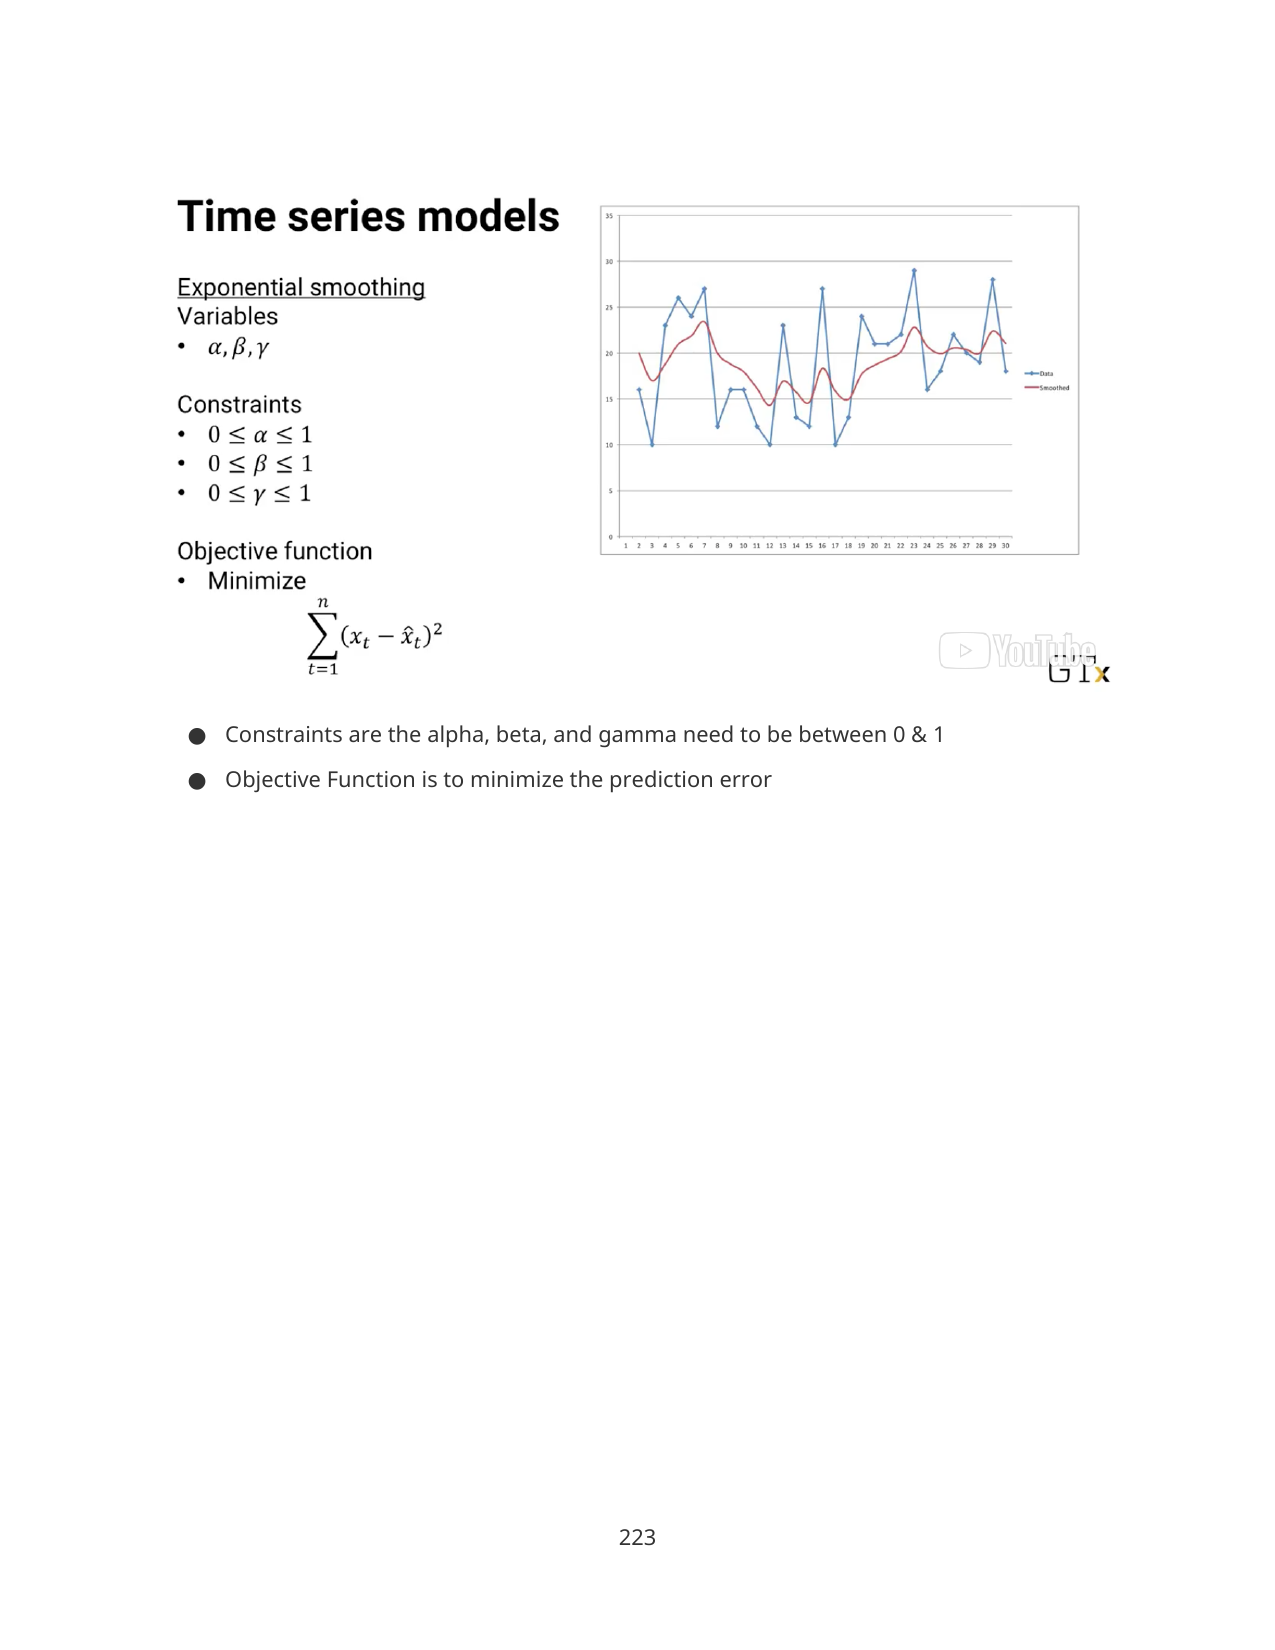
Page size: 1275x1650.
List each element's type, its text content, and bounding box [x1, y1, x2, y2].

list Objective Function is to minimize the prediction error [187, 764, 1125, 793]
list Constraints are the alpha, beta, and gamma need to be between 0 & 1 [187, 719, 1125, 749]
picture [150, 150, 1116, 692]
